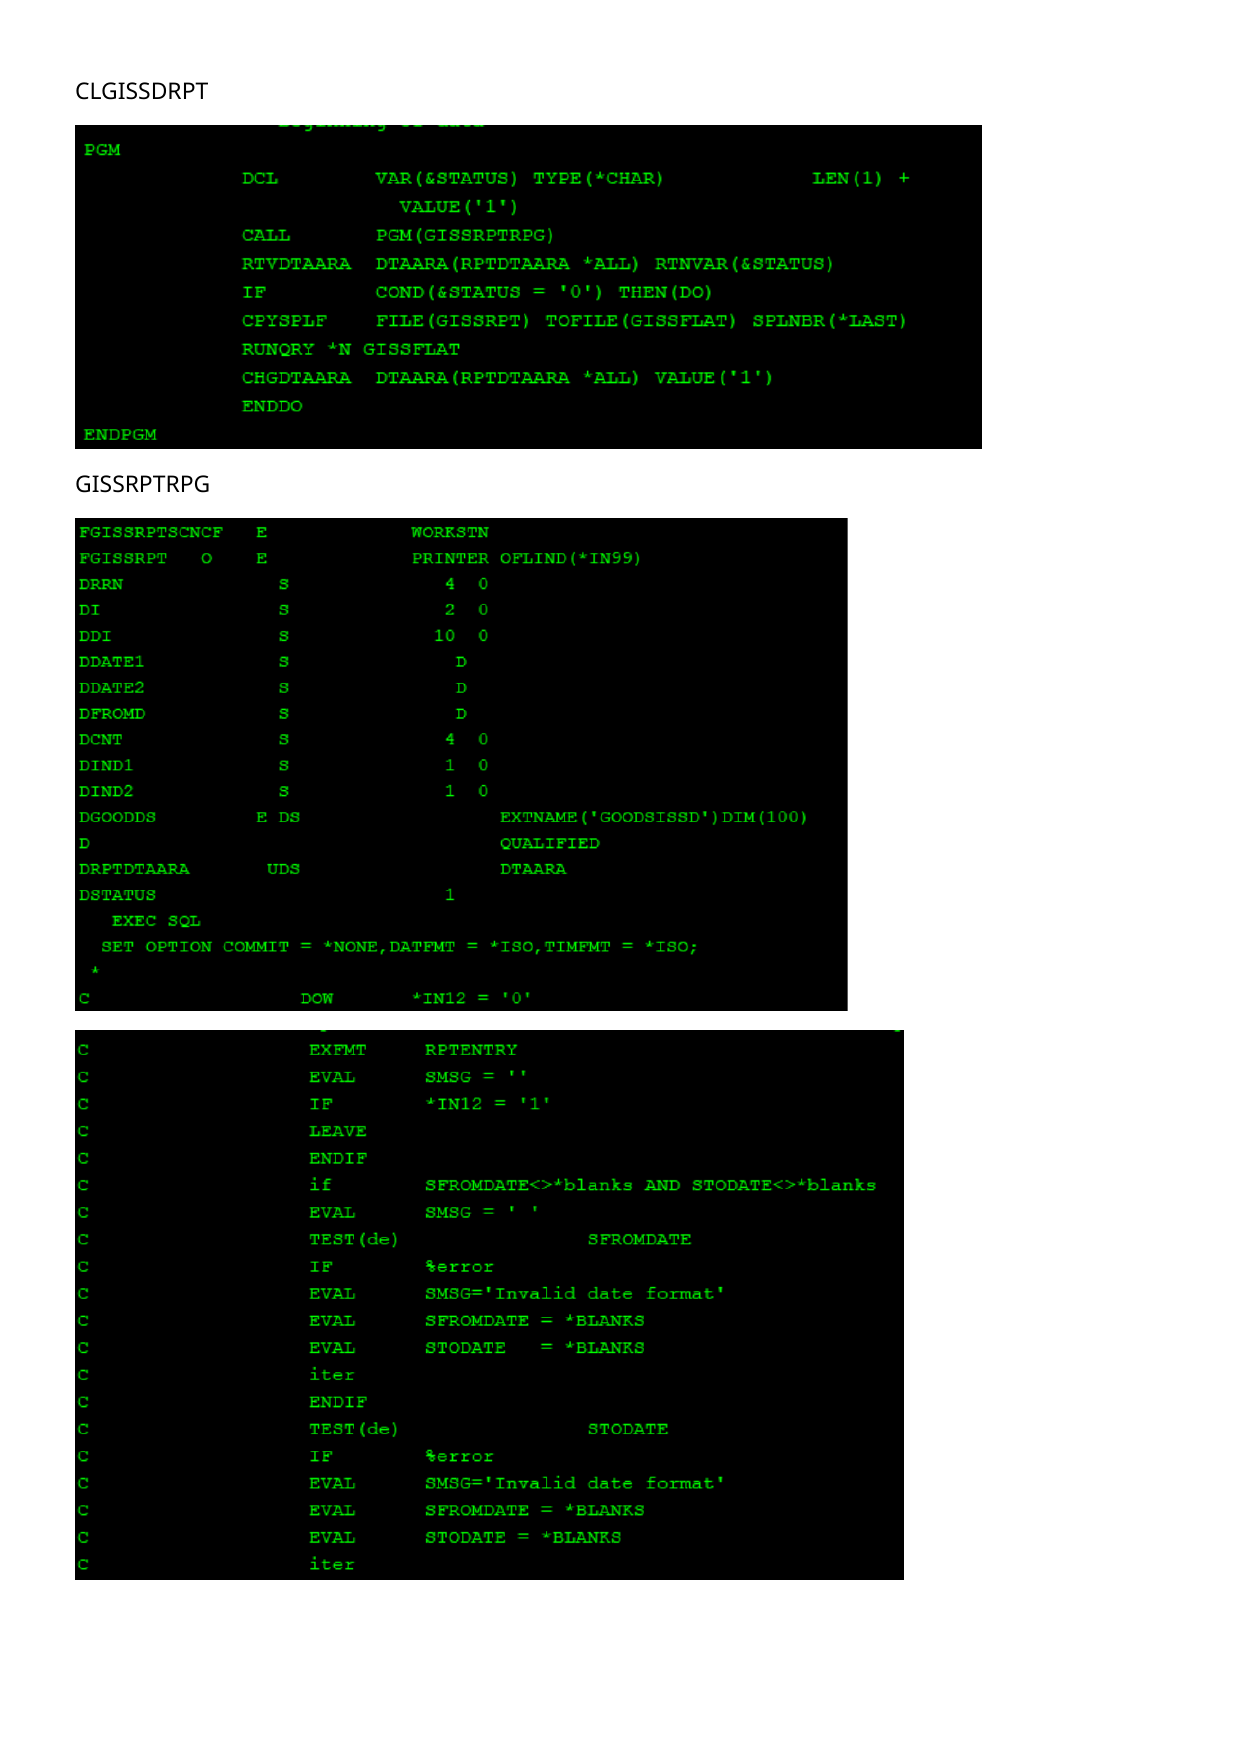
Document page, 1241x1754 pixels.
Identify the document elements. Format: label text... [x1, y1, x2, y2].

text CLGISSDRPT [75, 75, 1165, 106]
picture [75, 518, 848, 1011]
picture [75, 1030, 904, 1580]
picture [75, 125, 982, 449]
text GISSRPTRPG [75, 468, 1165, 499]
